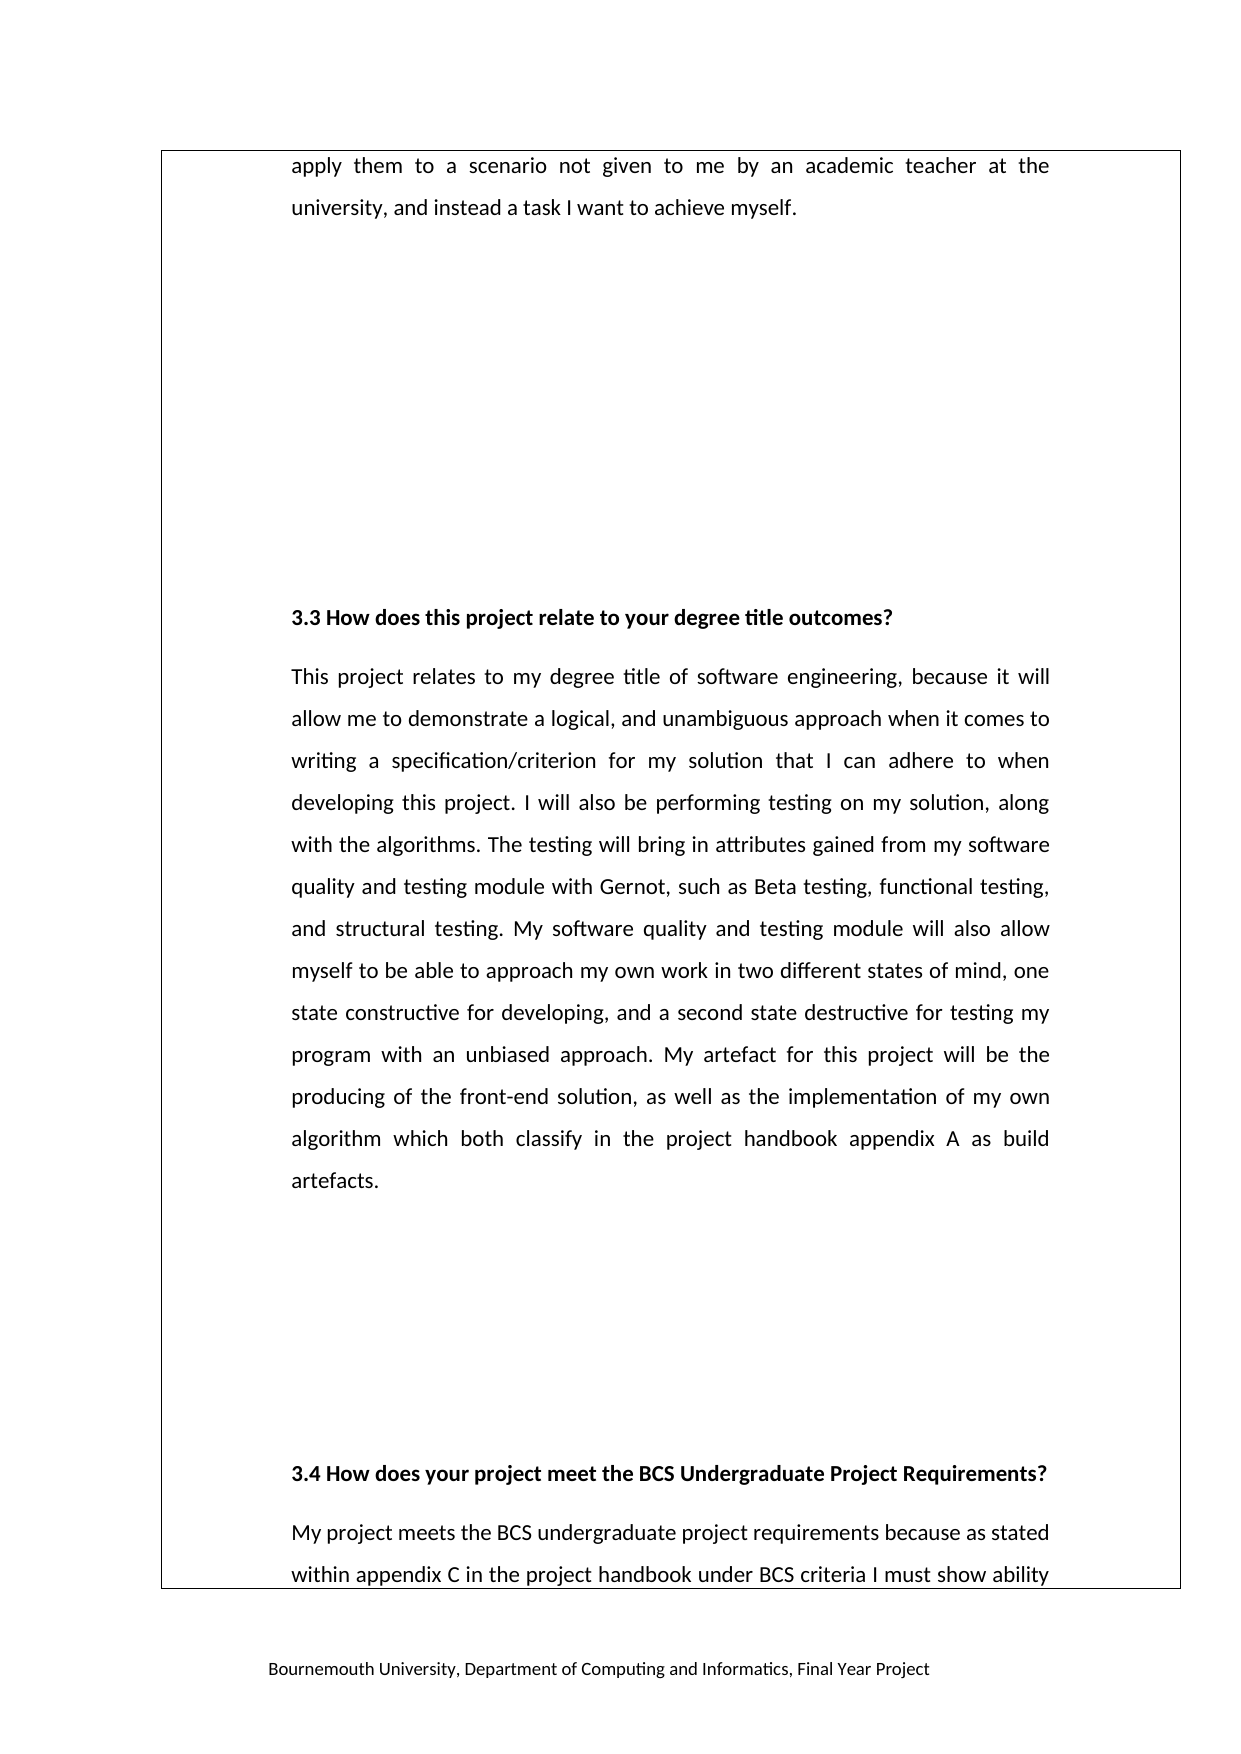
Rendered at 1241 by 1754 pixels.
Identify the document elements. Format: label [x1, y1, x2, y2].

table_header [162, 151, 1180, 1588]
